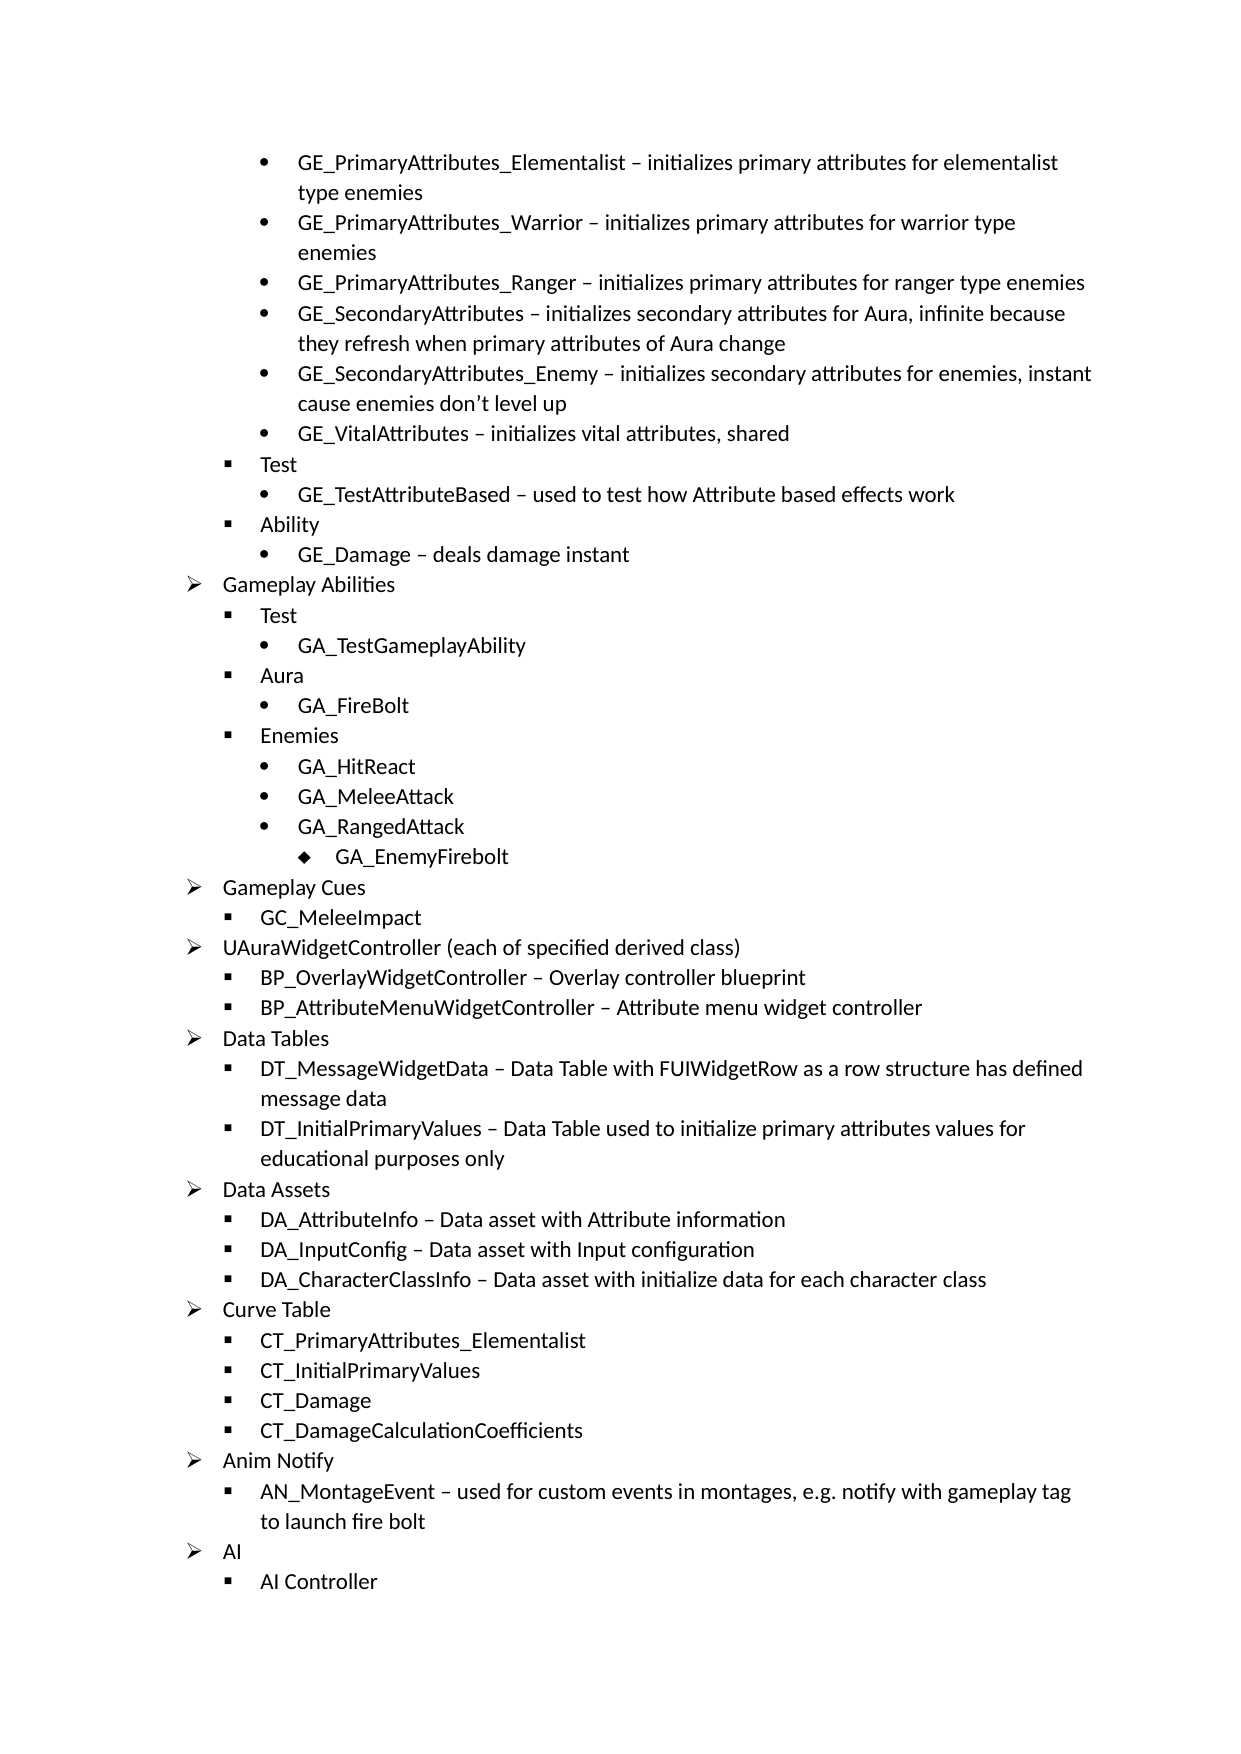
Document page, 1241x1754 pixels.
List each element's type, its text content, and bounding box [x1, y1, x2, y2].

list Data Assets [185, 1175, 1093, 1203]
list Anim Notify [185, 1447, 1093, 1474]
list UAuraWidgetController (each of specified derived class) [185, 933, 1093, 961]
list GA_EnemyFirebolt [298, 842, 1093, 870]
list GE_SecondaryAttributes – initializes secondary attributes for Aura, infinite because they refresh when primary attributes of Aura change [260, 299, 1093, 357]
list GE_PrimaryAttributes_Ranger – initializes primary attributes for ranger type enemies [260, 268, 1093, 296]
list GE_PrimaryAttributes_Elementalist – initializes primary attributes for elementalist type enemies [260, 148, 1093, 206]
list GA_HitReact [260, 752, 1093, 780]
list CT_InitialPrimaryValues [223, 1356, 1093, 1384]
list DA_CharacterClassInfo – Data asset with initialize data for each character class [223, 1265, 1093, 1293]
list Ability [223, 510, 1093, 538]
list GA_FireBolt [260, 691, 1093, 719]
list GE_Damage – deals damage instant [260, 540, 1093, 568]
list GE_VitalAttributes – initializes vital attributes, shared [260, 419, 1093, 447]
list AN_MontageEvent – used for custom events in montages, e.g. notify with gameplay tag to launch fire bolt [223, 1477, 1093, 1535]
list DT_MessageWidgetData – Data Table with FUIWidgetRow as a row structure has defined message data [223, 1054, 1093, 1112]
list DA_InputConfig – Data asset with Input configuration [223, 1235, 1093, 1263]
list AI [185, 1537, 1093, 1565]
list Data Tables [185, 1024, 1093, 1052]
list BP_AttributeMenuWidgetController – Attribute menu widget controller [223, 993, 1093, 1021]
list Aura [223, 661, 1093, 689]
list Gameplay Abilities [185, 571, 1093, 598]
list Gameplay Cues [185, 873, 1093, 901]
list GA_TestGameplayAbility [260, 631, 1093, 659]
list BP_OverlayWidgetController – Overlay controller blueprint [223, 963, 1093, 991]
list Curve Table [185, 1296, 1093, 1323]
list DT_InitialPrimaryValues – Data Table used to initialize primary attributes values for educational purposes only [223, 1114, 1093, 1172]
list Test [223, 601, 1093, 629]
list GE_SecondaryAttributes_Enemy – initializes secondary attributes for enemies, instant cause enemies don’t level up [260, 359, 1093, 417]
list GA_RangedAttack [260, 812, 1093, 840]
list GC_MeleeImpact [223, 903, 1093, 931]
list GA_MeleeAttack [260, 782, 1093, 810]
list GE_TestAttributeBased – used to test how Attribute based effects work [260, 480, 1093, 508]
list Test [223, 450, 1093, 478]
list CT_PrimaryAttributes_Elementalist [223, 1326, 1093, 1354]
list DA_AttributeInfo – Data asset with Attribute information [223, 1205, 1093, 1233]
list AI Controller [223, 1567, 1093, 1595]
list CT_DamageCalculationCoefficients [223, 1416, 1093, 1444]
list GE_PrimaryAttributes_Warrior – initializes primary attributes for warrior type enemies [260, 208, 1093, 266]
list CT_Damage [223, 1386, 1093, 1414]
list Enemies [223, 722, 1093, 749]
